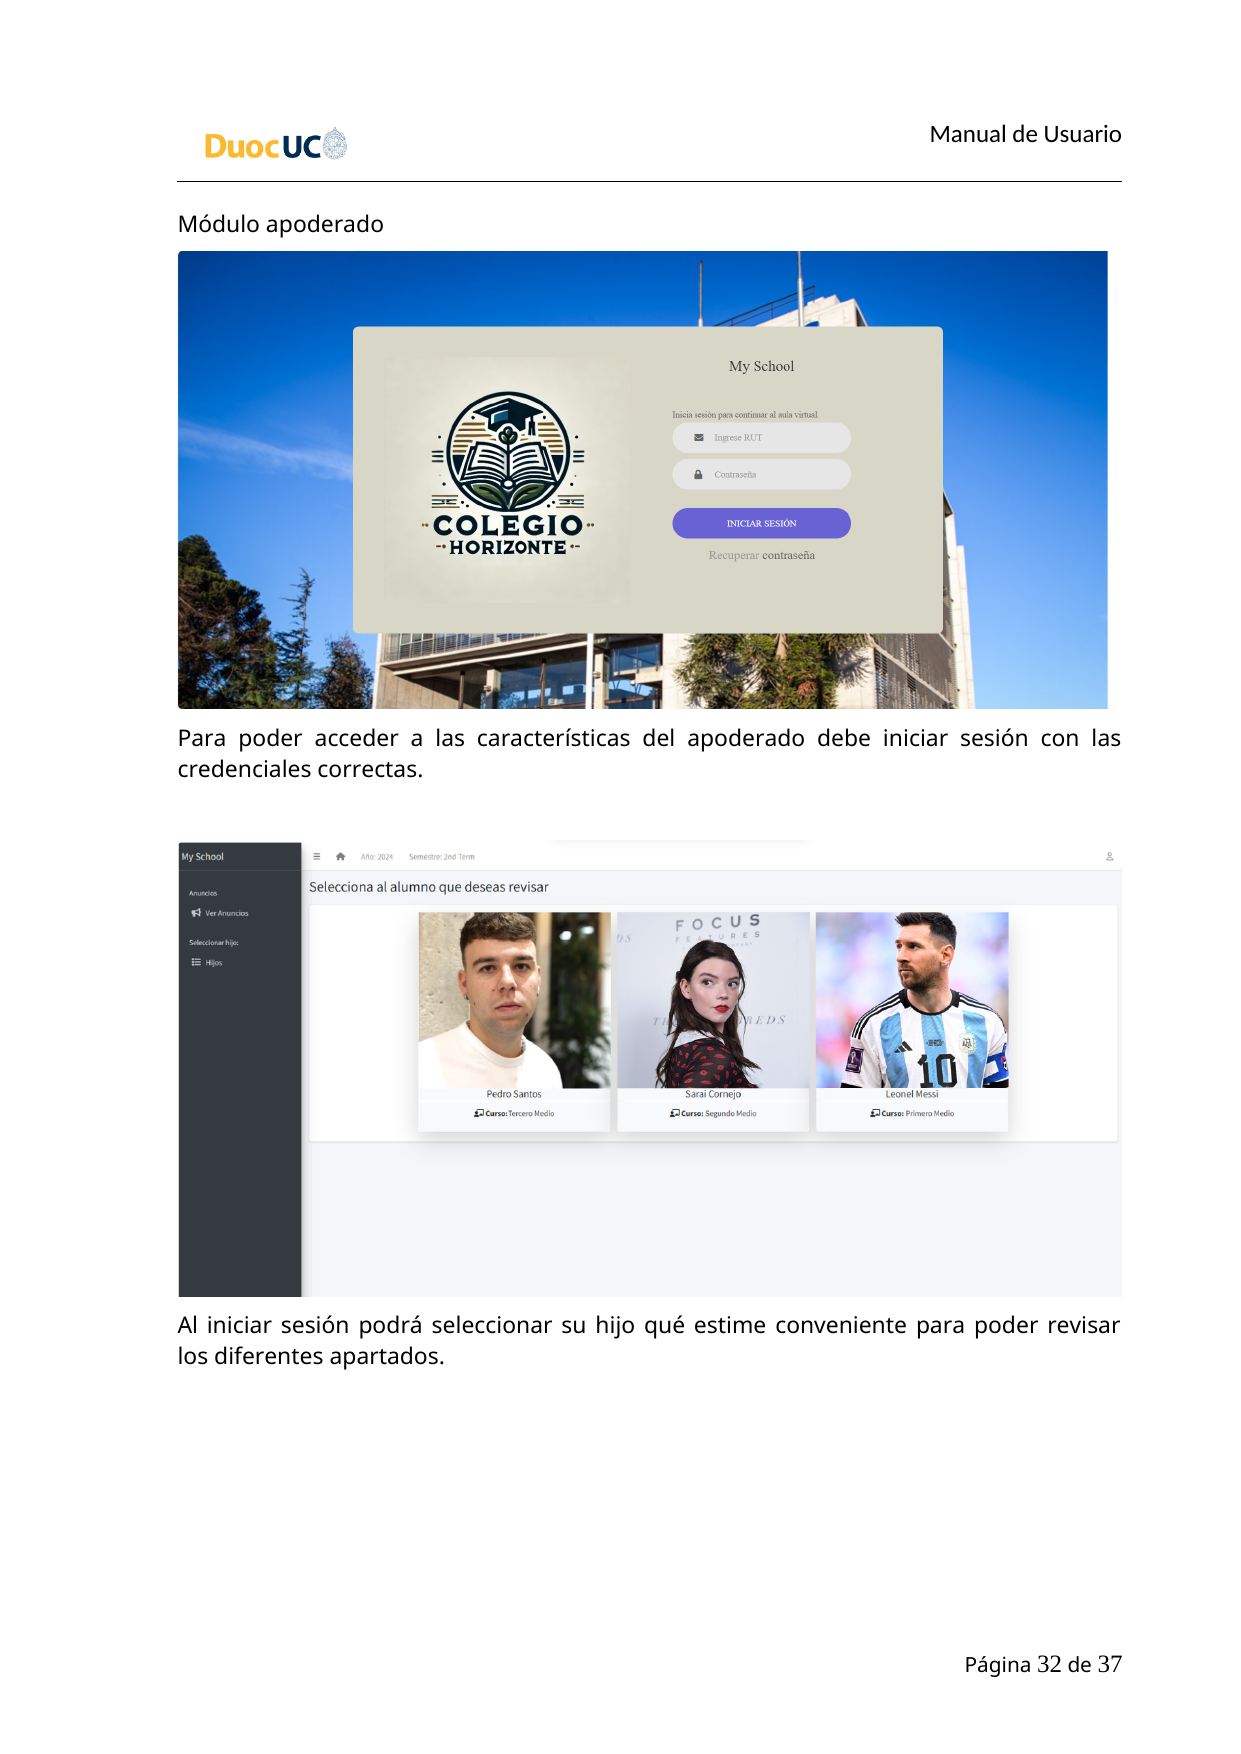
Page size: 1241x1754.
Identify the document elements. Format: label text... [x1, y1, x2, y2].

picture [198, 123, 352, 162]
text Módulo apoderado [177, 207, 1122, 239]
picture [177, 840, 1122, 1297]
picture [177, 251, 1108, 709]
text Para poder acceder a las características del apoderado debe iniciar sesión con las credenciales correctas. [177, 722, 1122, 784]
text Al iniciar sesión podrá seleccionar su hijo qué estime conveniente para poder revisar los diferentes apartados. [177, 1309, 1122, 1372]
